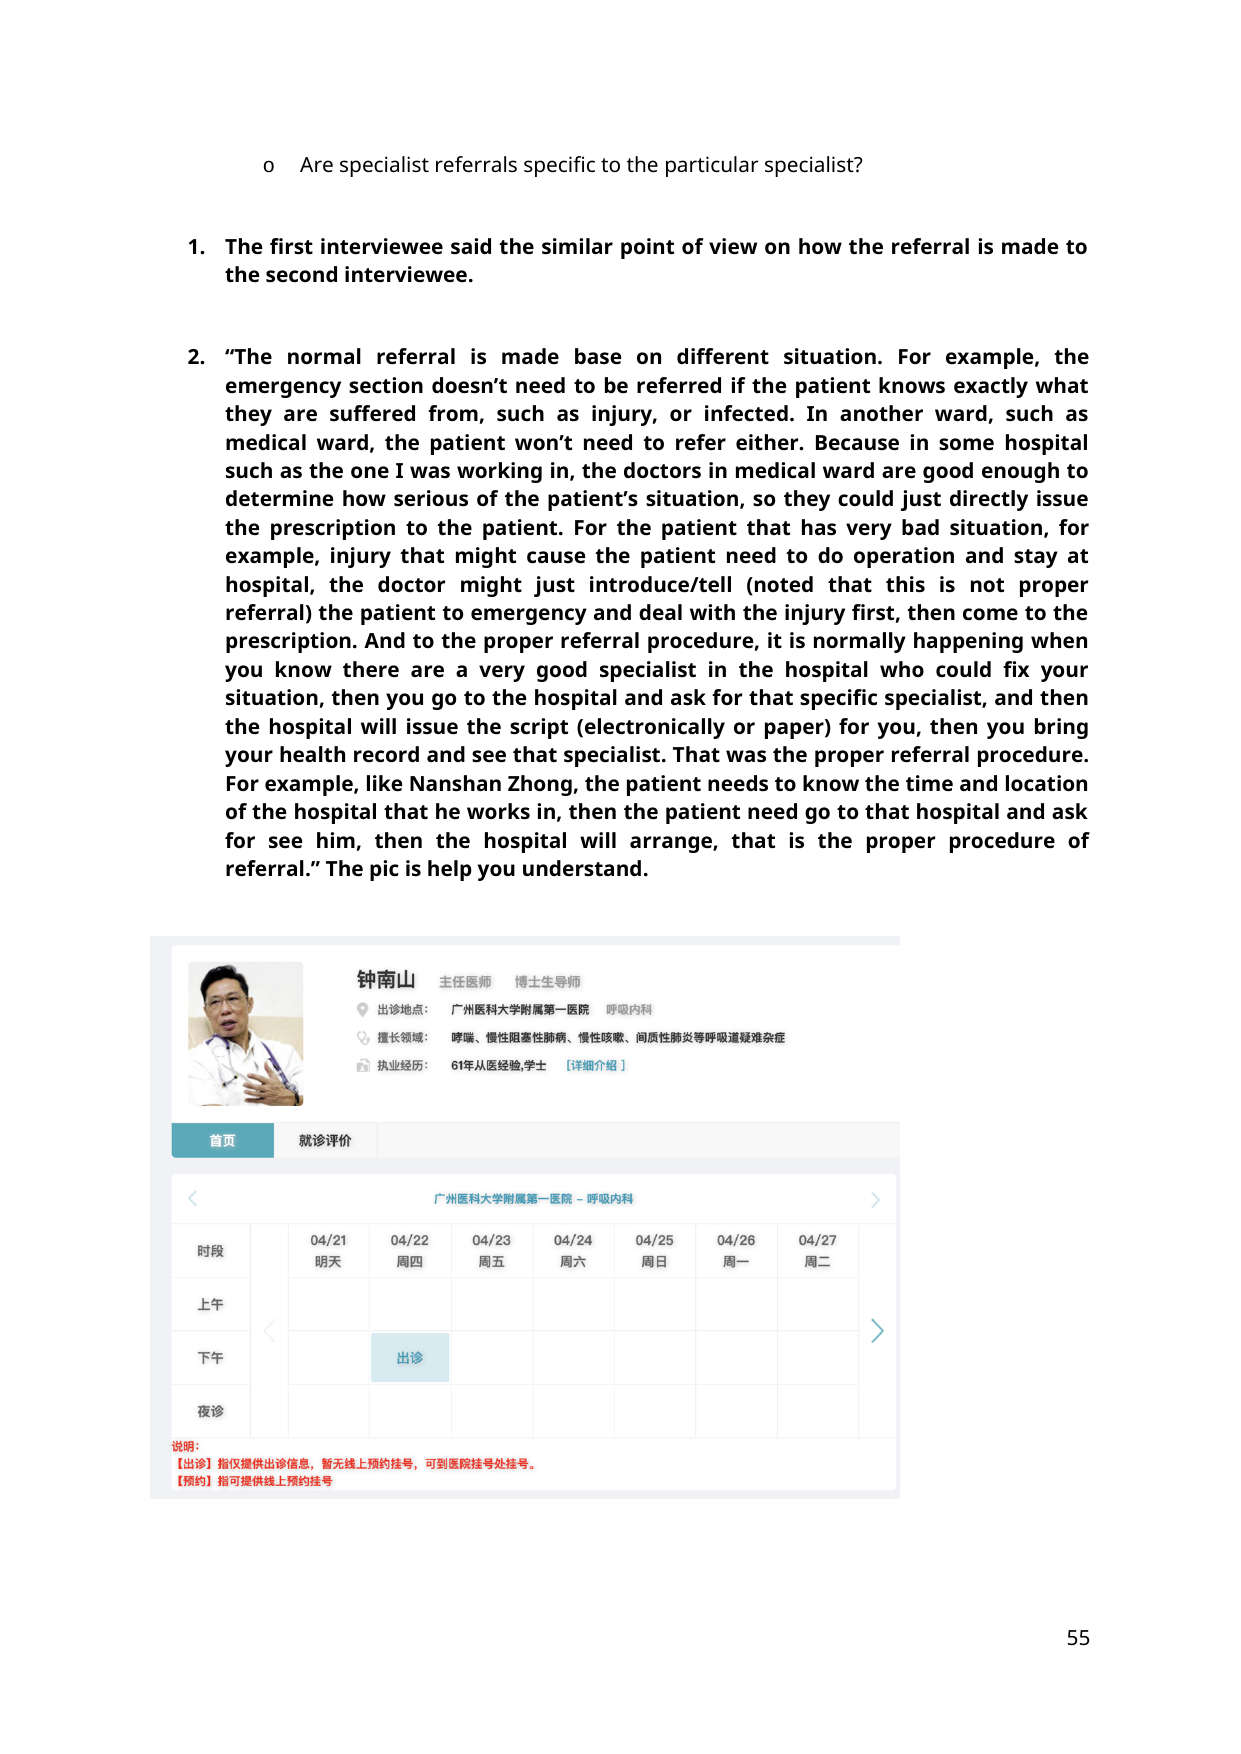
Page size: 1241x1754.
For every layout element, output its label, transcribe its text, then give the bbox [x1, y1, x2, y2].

list “The normal referral is made base on different situation. For example, the emergency section doesn’t need to be referred if the patient knows exactly what they are suffered from, such as injury, or infected. In another ward, such as medical ward, the patient won’t need to refer either. Because in some hospital such as the one I was working in, the doctors in medical ward are good enough to determine how serious of the patient’s situation, so they could just directly issue the prescription to the patient. For the patient that has very bad situation, for example, injury that might cause the patient need to do operation and stay at hospital, the doctor might just introduce/tell (noted that this is not proper referral) the patient to emergency and deal with the injury first, then come to the prescription. And to the proper referral procedure, it is normally happening when you know there are a very good specialist in the hospital who could fix your situation, then you go to the hospital and ask for that specific specialist, and then the hospital will issue the script (electronically or paper) for you, then you bring your health record and see that specialist. That was the proper referral procedure. For example, like Nanshan Zhong, the patient needs to know the time and location of the hospital that he works in, then the patient need go to that hospital and ask for see him, then the hospital will arrange, that is the proper procedure of referral.” The pic is help you understand. [187, 342, 1090, 883]
list Are specialist referrals specific to the particular specialist? [262, 150, 1090, 178]
list The first interviewee said the similar point of view on how the referral is made to the second interviewee. [187, 232, 1090, 289]
picture [150, 936, 901, 1499]
